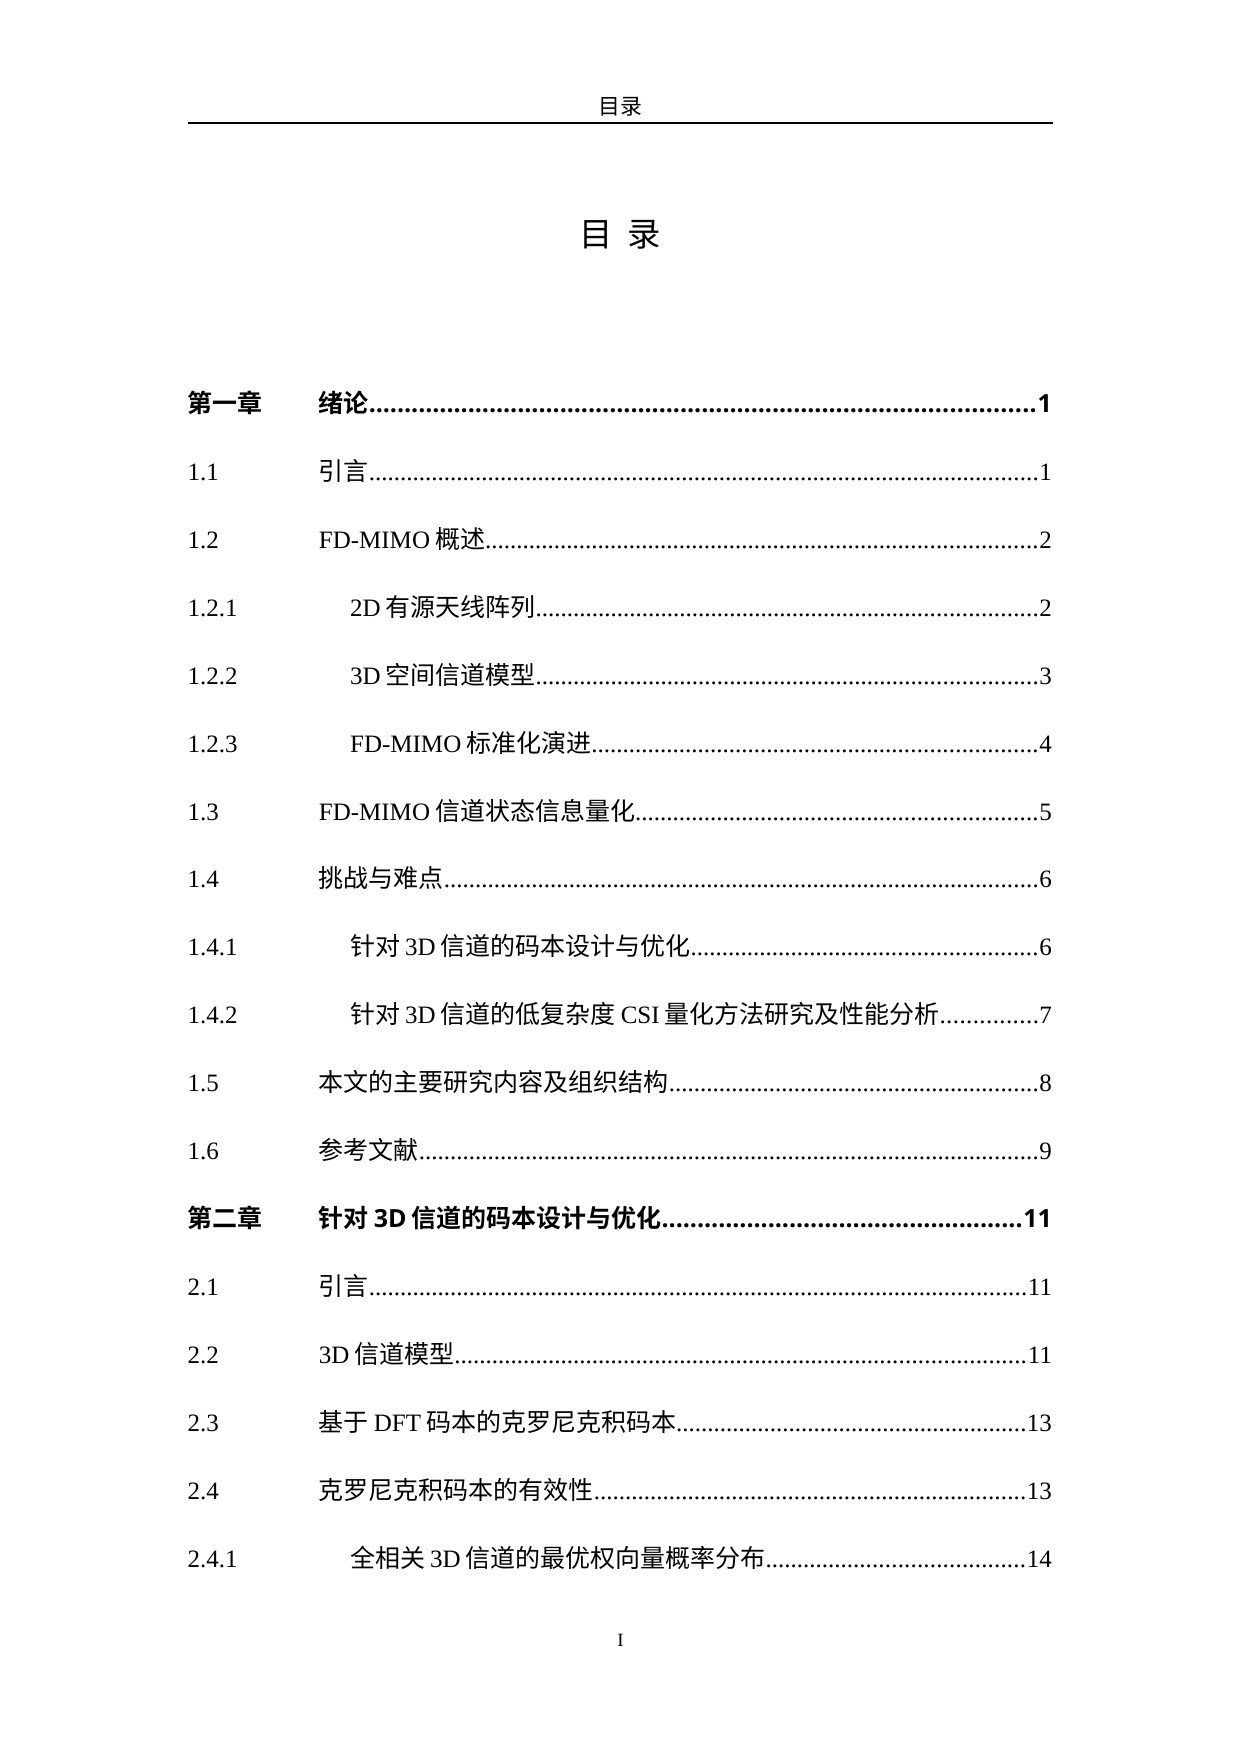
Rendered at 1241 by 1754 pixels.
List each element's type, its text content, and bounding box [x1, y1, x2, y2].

text 1.2.3 FD-MIMO标准化演进 4 [187, 707, 1053, 775]
text 1.2.1 2D有源天线阵列 2 [187, 571, 1053, 639]
text 1.6 参考文献 9 [187, 1115, 1053, 1183]
text 目 录 [187, 198, 1053, 266]
text 2.4 克罗尼克积码本的有效性 13 [187, 1454, 1053, 1522]
text 1.1 引言 1 [187, 436, 1053, 503]
text 2.1 引言 11 [187, 1251, 1053, 1318]
text 1.2.2 3D空间信道模型 3 [187, 639, 1053, 707]
text 2.4.1 全相关3D信道的最优权向量概率分布 14 [187, 1522, 1053, 1590]
text 2.2 3D信道模型 11 [187, 1318, 1053, 1386]
text 1.4 挑战与难点 6 [187, 843, 1053, 911]
text 1.5 本文的主要研究内容及组织结构 8 [187, 1047, 1053, 1115]
text 1.4.2 针对3D信道的低复杂度CSI量化方法研究及性能分析 7 [187, 979, 1053, 1047]
text 1.4.1 针对3D信道的码本设计与优化 6 [187, 911, 1053, 979]
text 1.2 FD-MIMO概述 2 [187, 503, 1053, 571]
text 1.3 FD-MIMO信道状态信息量化 5 [187, 775, 1053, 843]
text 第二章 针对3D信道的码本设计与优化 11 [187, 1183, 1053, 1251]
text 第一章 绪论 1 [187, 368, 1053, 436]
text 2.3 基于DFT码本的克罗尼克积码本 13 [187, 1386, 1053, 1454]
